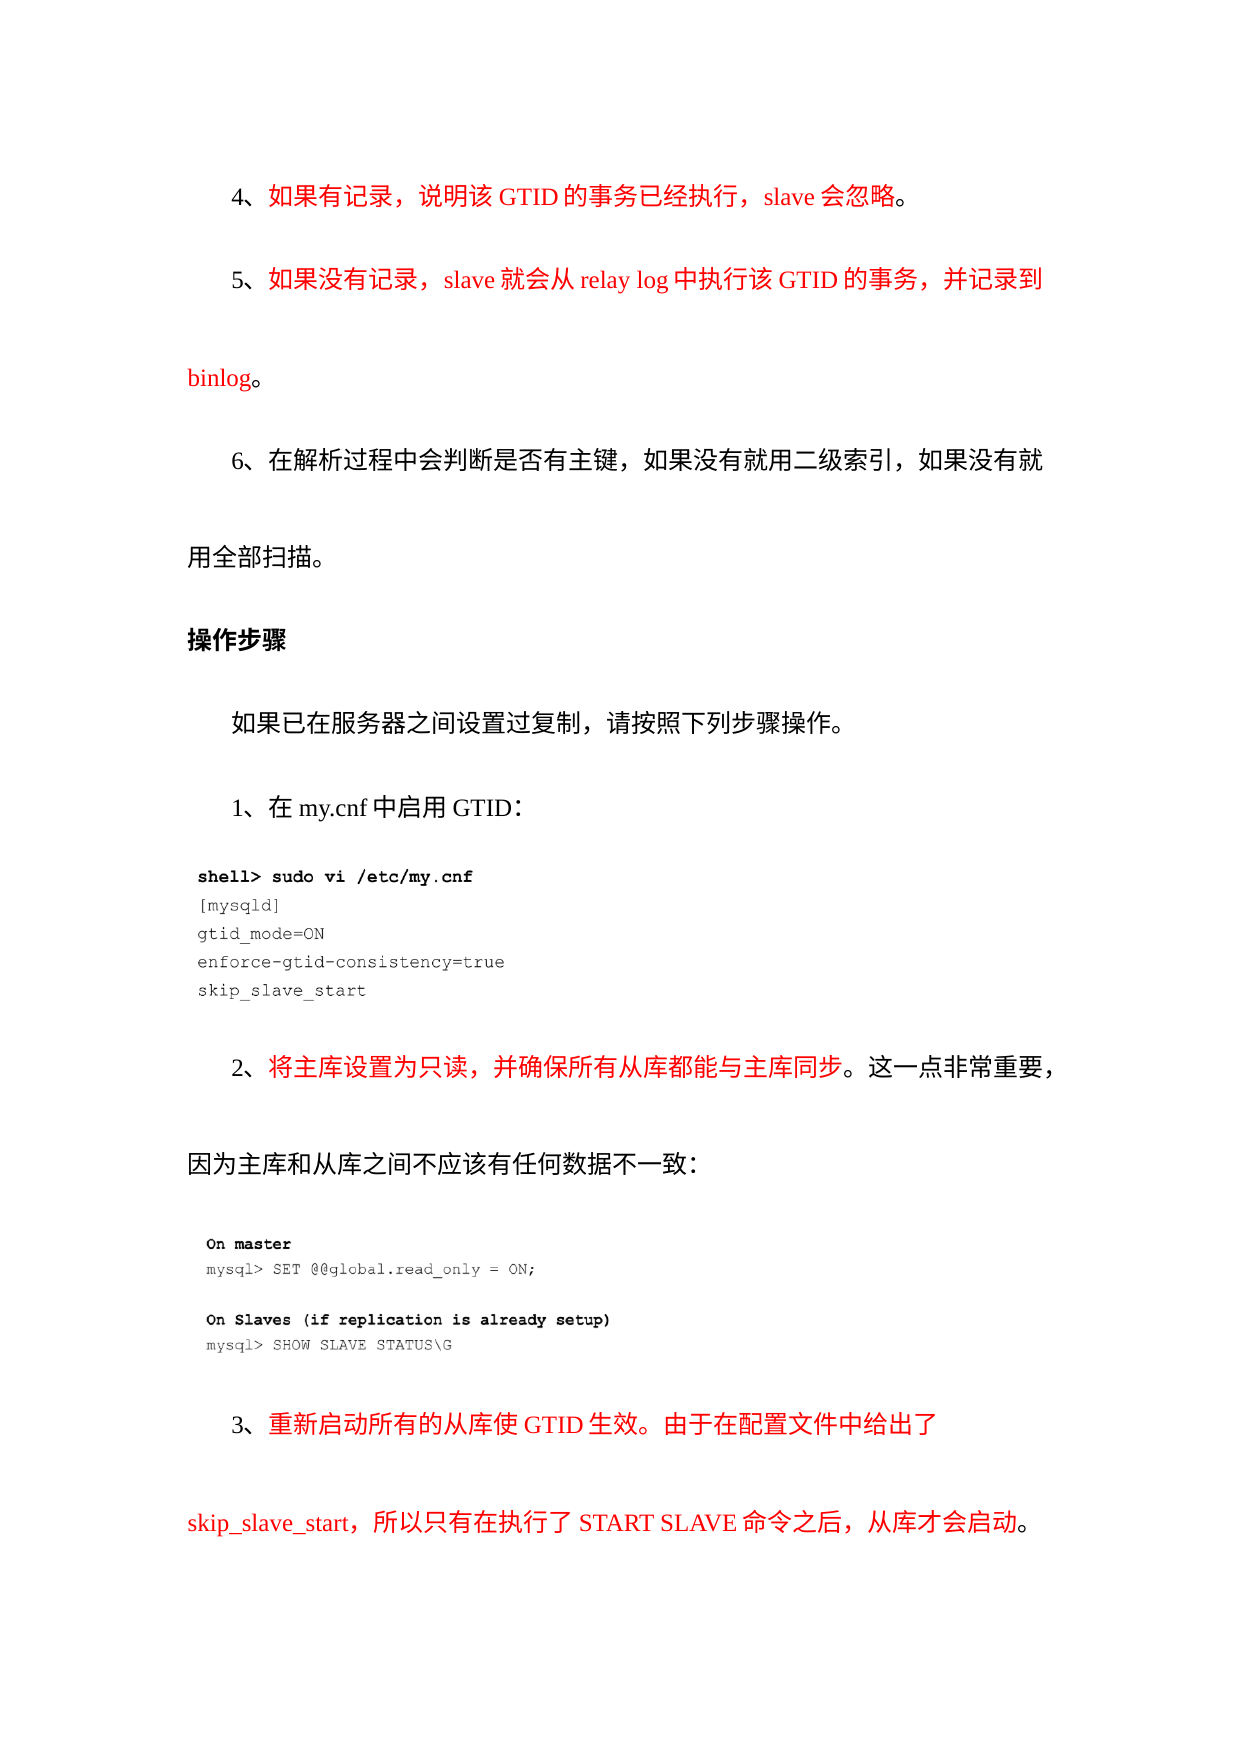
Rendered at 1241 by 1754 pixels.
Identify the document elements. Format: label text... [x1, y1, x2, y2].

picture [187, 1227, 630, 1362]
list 在my.cnf中启用GTID： [187, 773, 1053, 838]
text 如果已在服务器之间设置过复制，请按照下列步骤操作。 [187, 689, 1053, 754]
text 5、如果没有记录，slave就会从relay log中执行该GTID的事务，并记录到binlog。 [187, 245, 1053, 408]
list 将主库设置为只读，并确保所有从库都能与主库同步。这一点非常重要，因为主库和从库之间不应该有任何数据不一致： [187, 1033, 1053, 1195]
picture [187, 863, 533, 1011]
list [187, 1390, 1053, 1553]
text 4、如果有记录，说明该GTID的事务已经执行，slave会忽略。 [187, 162, 1053, 227]
text 6、在解析过程中会判断是否有主键，如果没有就用二级索引，如果没有就用全部扫描。 [187, 426, 1053, 588]
subtitle 操作步骤 [187, 606, 1053, 671]
